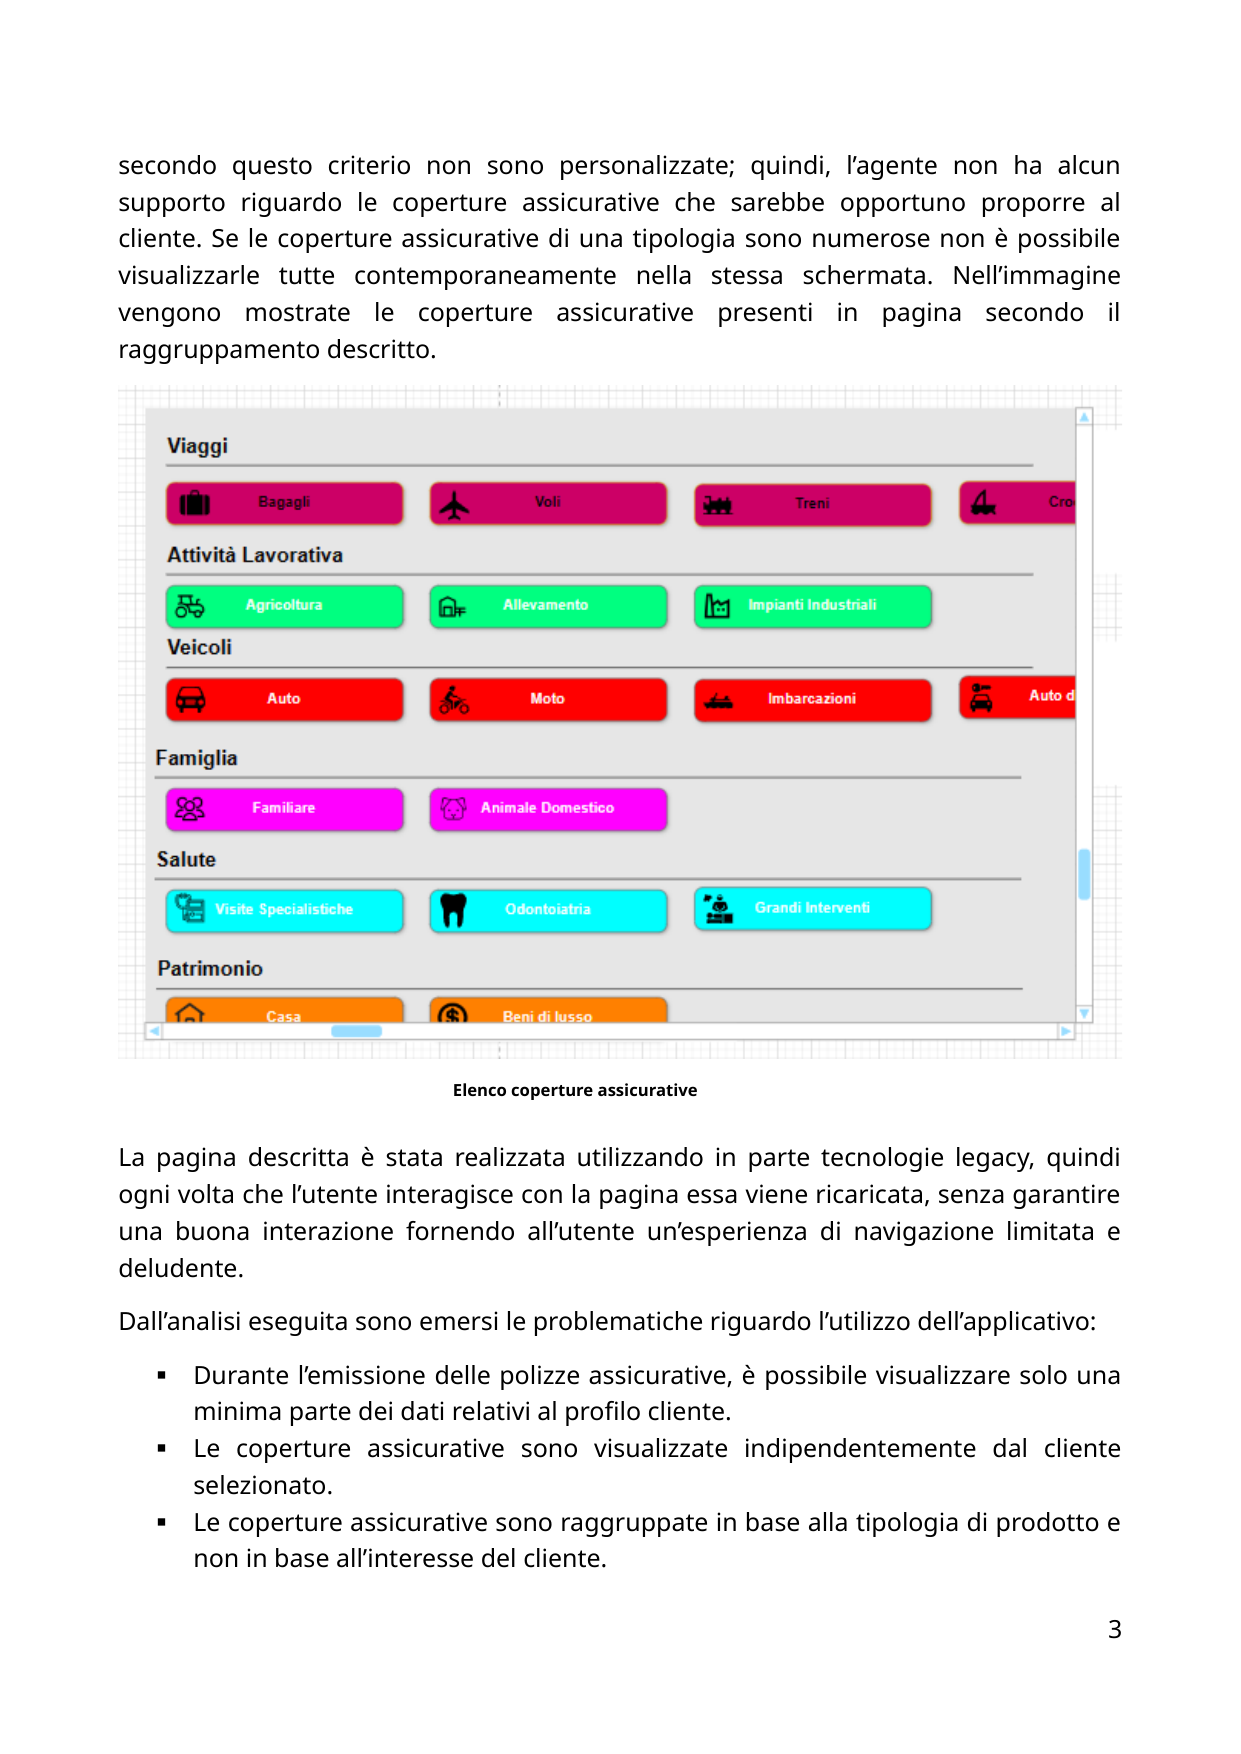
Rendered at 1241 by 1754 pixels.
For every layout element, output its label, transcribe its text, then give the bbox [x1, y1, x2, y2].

list Durante l’emissione delle polizze assicurative, è possibile visualizzare solo una minima parte dei dati relativi al profilo cliente. [156, 1357, 1122, 1428]
picture [118, 385, 1123, 1059]
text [118, 148, 1122, 366]
text La pagina descritta è stata realizzata utilizzando in parte tecnologie legacy, quindi ogni volta che l’utente interagisce con la pagina essa viene ricaricata, senza garantire una buona interazione fornendo all’utente un’esperienza di navigazione limitata e deludente. [118, 1140, 1122, 1284]
list Le coperture assicurative sono visualizzate indipendentemente dal cliente selezionato. [156, 1431, 1122, 1502]
text Dall’analisi eseguita sono emersi le problematiche riguardo l’utilizzo dell’applicativo: [118, 1304, 1122, 1338]
list Le coperture assicurative sono raggruppate in base alla tipologia di prodotto e non in base all’interesse del cliente. [156, 1504, 1122, 1575]
text Elenco coperture assicurative [118, 1078, 1032, 1101]
